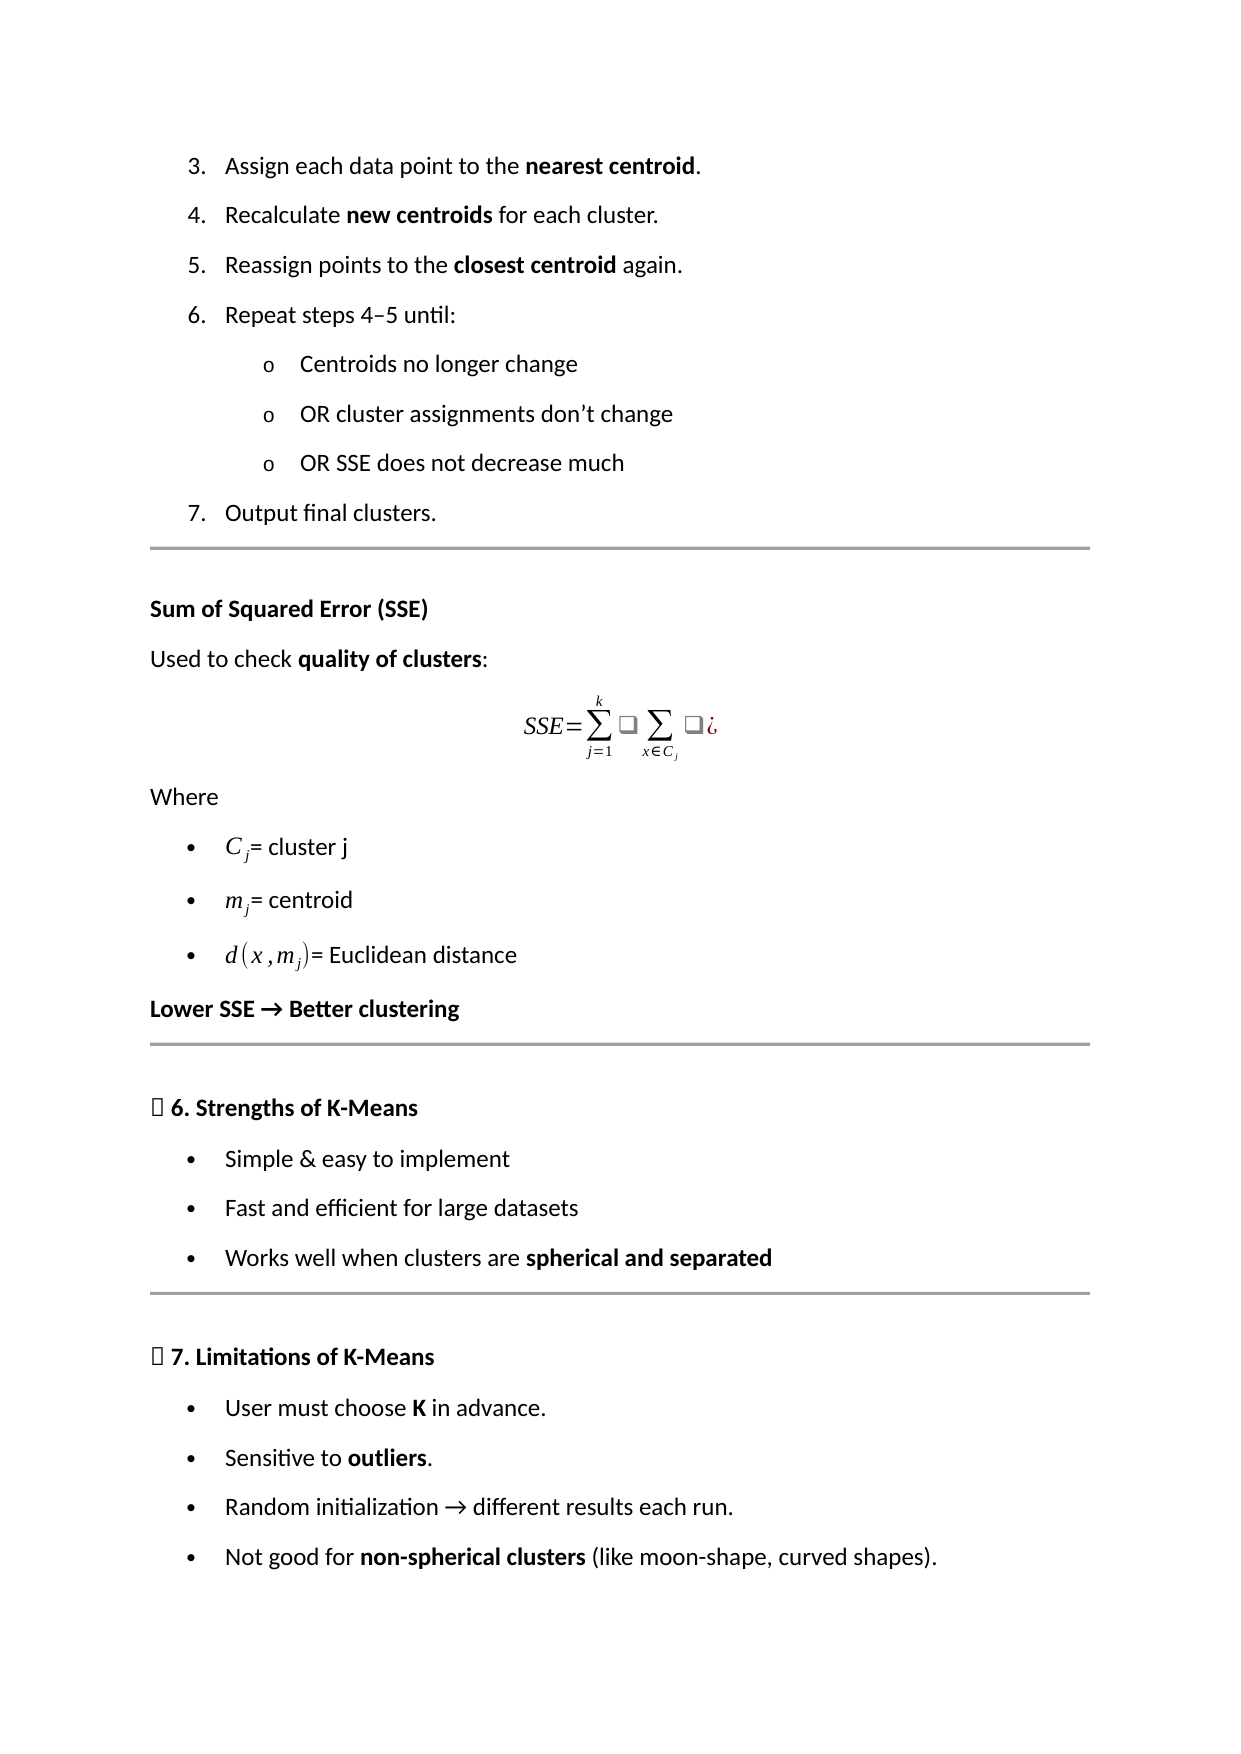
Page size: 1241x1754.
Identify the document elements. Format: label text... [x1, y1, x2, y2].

list Works well when clusters are spherical and separated [187, 1242, 1090, 1273]
list OR SSE does not decrease much [262, 447, 1090, 478]
list Random initialization → different results each run. [187, 1491, 1090, 1522]
text Where [150, 781, 1090, 812]
list = centroid [187, 885, 1090, 920]
text ❌ 7. Limitations of K-Means [150, 1339, 1090, 1373]
text Lower SSE → Better clustering [150, 993, 1090, 1024]
list Not good for non-spherical clusters (like moon-shape, curved shapes). [187, 1541, 1090, 1571]
list Reassign points to the closest centroid again. [187, 249, 1090, 280]
list Sensitive to outliers. [187, 1442, 1090, 1472]
list OR cluster assignments don’t change [262, 398, 1090, 428]
list Centroids no longer change [262, 348, 1090, 379]
list Recalculate new centroids for each cluster. [187, 199, 1090, 230]
list Repeat steps 4–5 until: [187, 299, 1090, 329]
list User must choose K in advance. [187, 1392, 1090, 1423]
list Assign each data point to the nearest centroid. [187, 150, 1090, 181]
list Fast and efficient for large datasets [187, 1193, 1090, 1223]
list Output final clusters. [187, 497, 1090, 528]
list = cluster j [187, 831, 1090, 866]
text ✅ 6. Strengths of K-Means [150, 1089, 1090, 1124]
text Used to check quality of clusters: [150, 643, 1090, 674]
text Sum of Squared Error (SSE) [150, 593, 1090, 624]
list Simple & easy to implement [187, 1143, 1090, 1173]
list = Euclidean distance [187, 939, 1090, 974]
